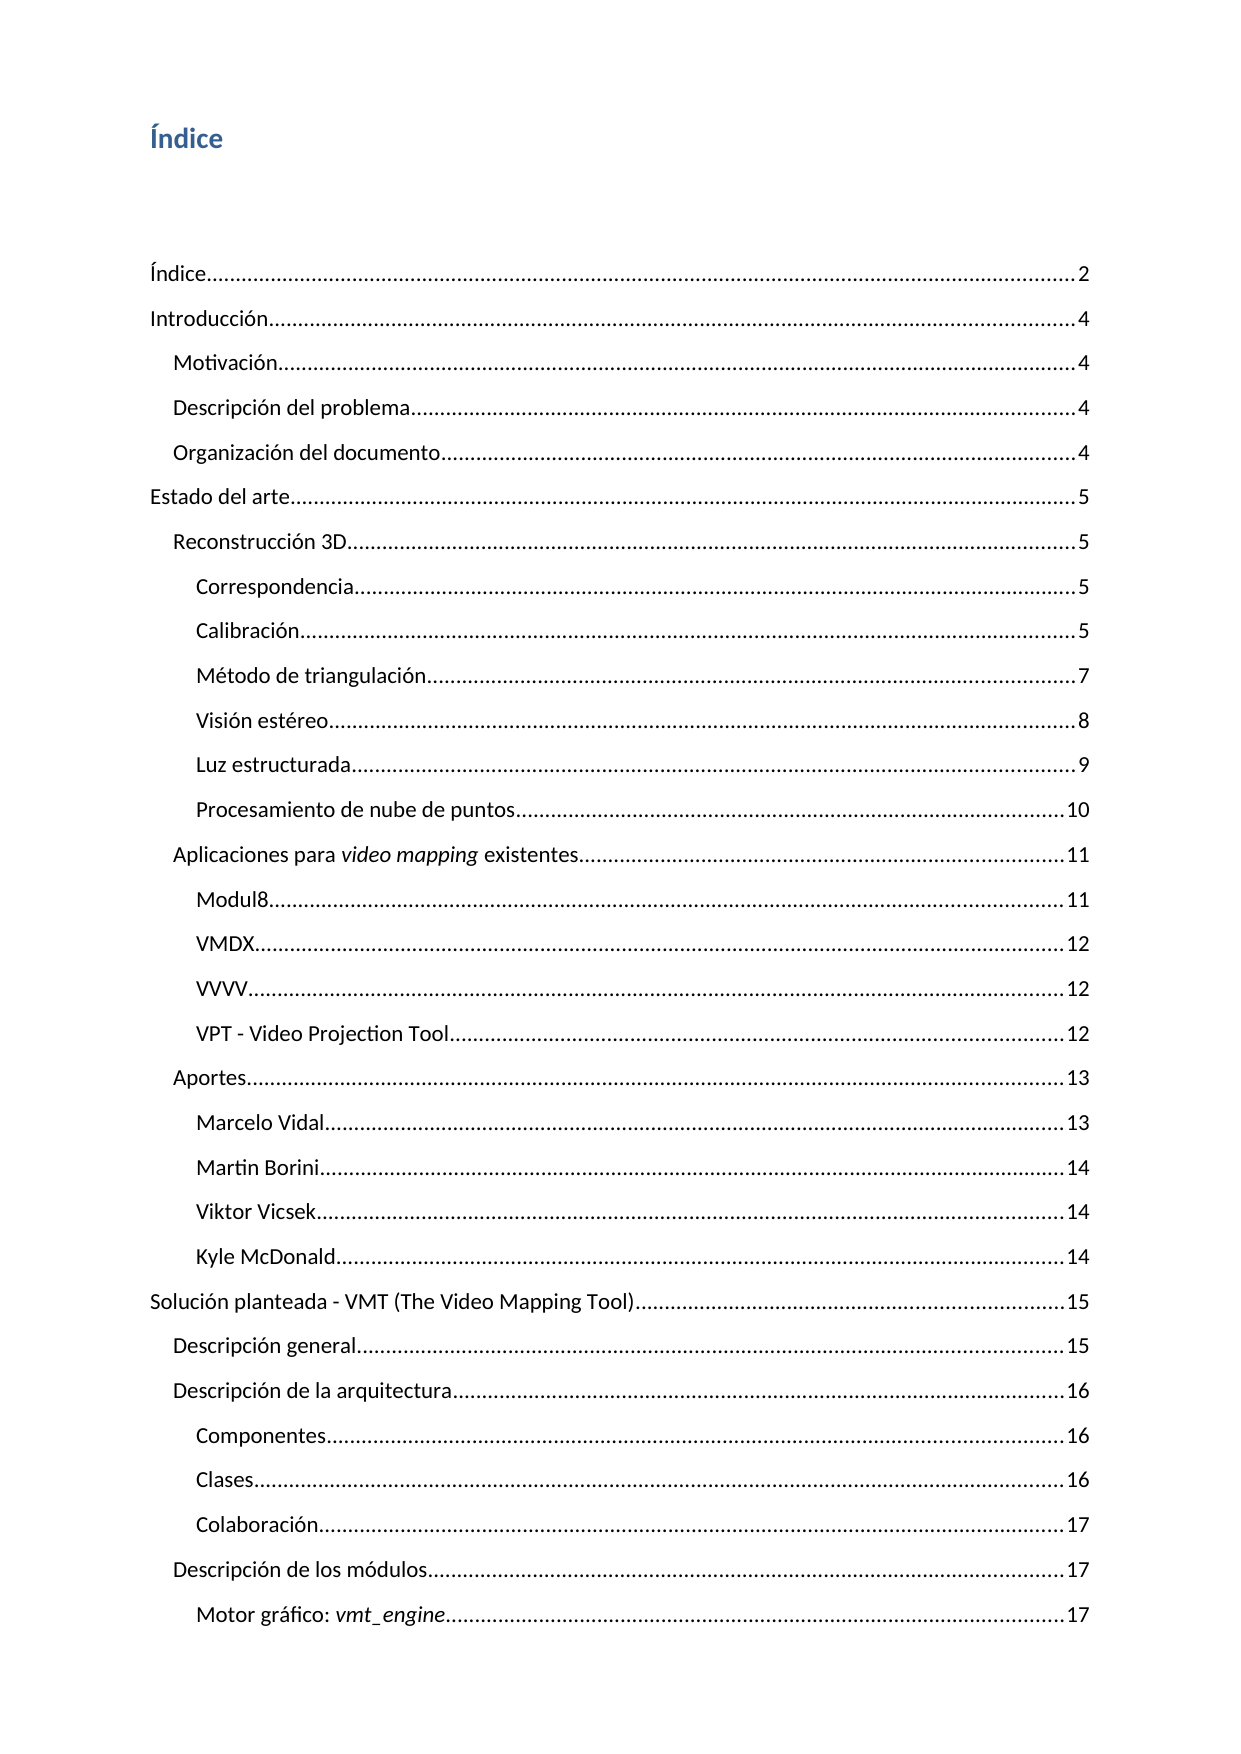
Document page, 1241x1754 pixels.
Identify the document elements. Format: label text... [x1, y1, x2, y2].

subtitle Índice [150, 120, 1090, 156]
